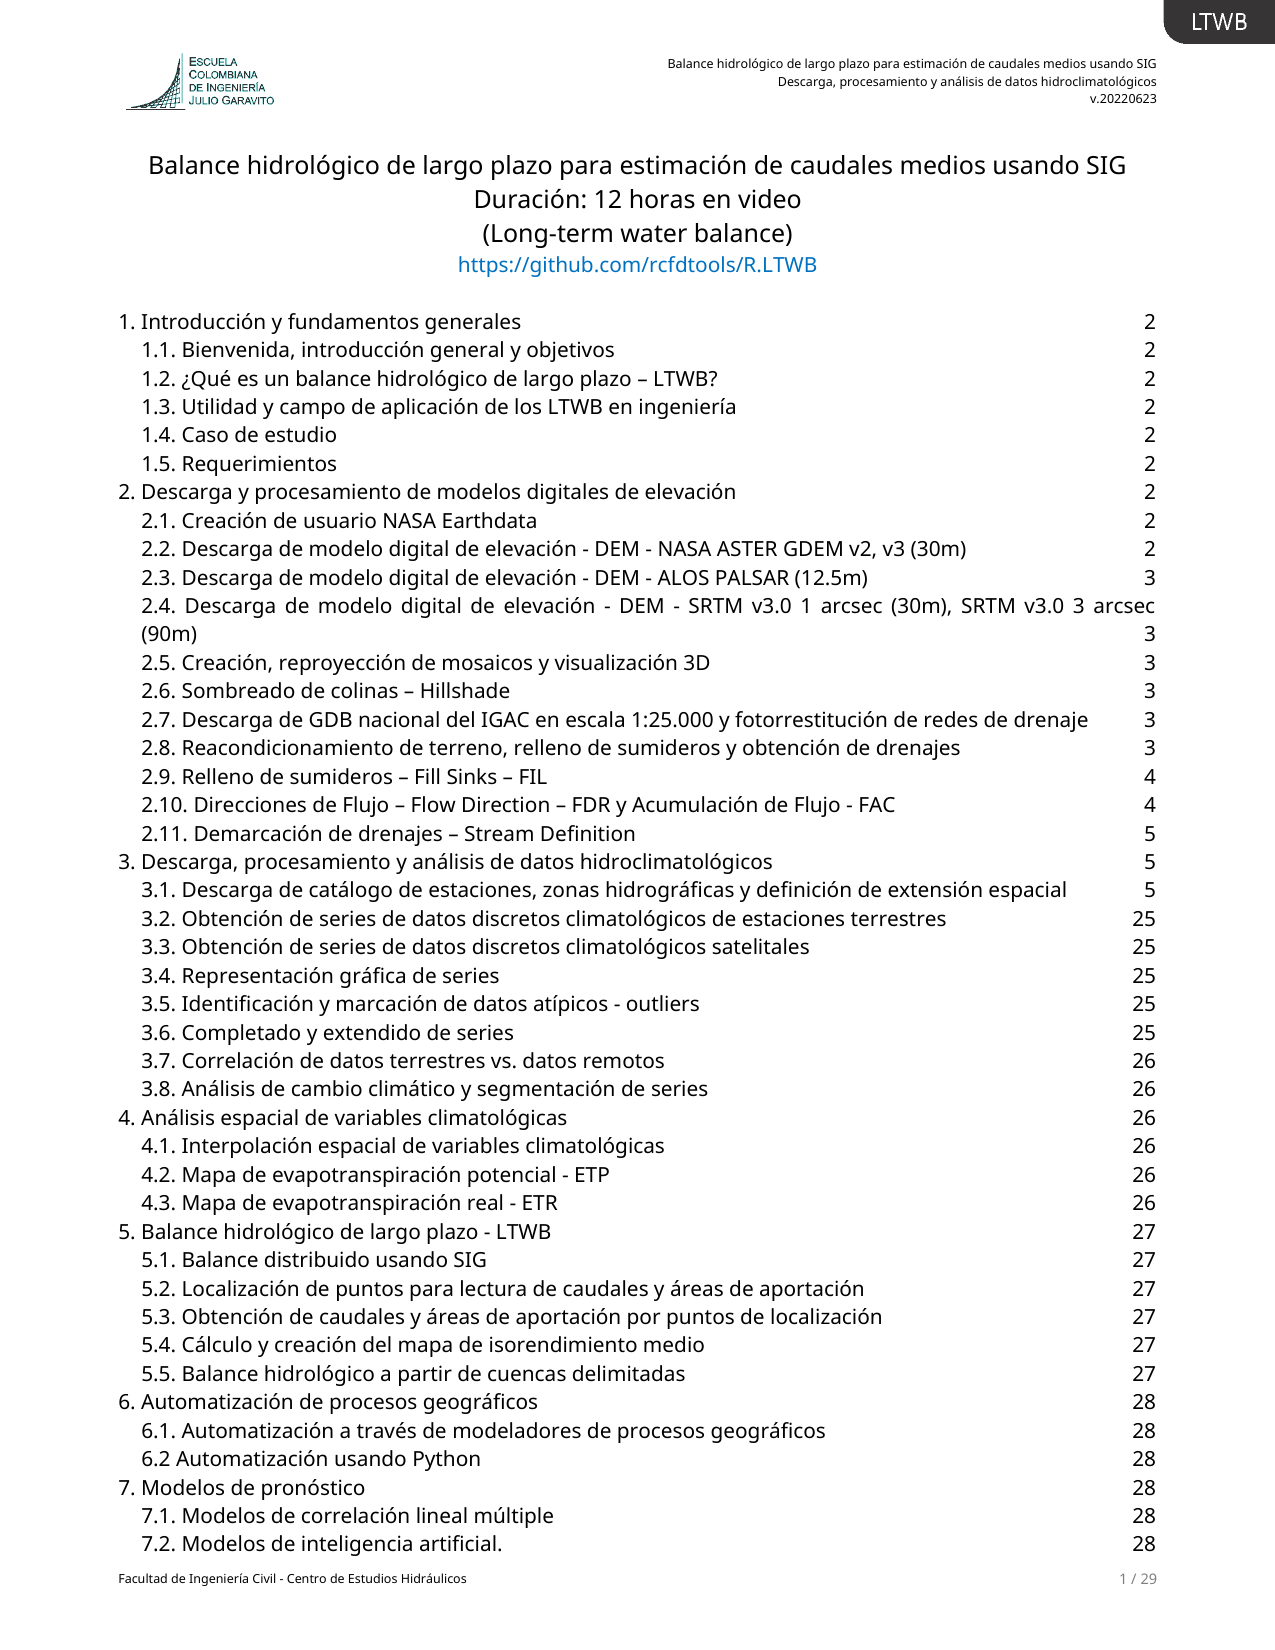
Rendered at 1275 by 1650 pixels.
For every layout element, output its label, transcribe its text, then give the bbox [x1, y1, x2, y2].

text 3.3. Obtención de series de datos discretos climatológicos satelitales 25 [141, 932, 1157, 961]
text 4. Análisis espacial de variables climatológicas 26 [118, 1103, 1157, 1131]
text 3.1. Descarga de catálogo de estaciones, zonas hidrográficas y definición de extensión espacial 5 [141, 876, 1157, 904]
text Balance hidrológico de largo plazo para estimación de caudales medios usando SIG [118, 148, 1157, 182]
text 3.5. Identificación y marcación de datos atípicos - outliers 25 [141, 989, 1157, 1018]
text 1.2. ¿Qué es un balance hidrológico de largo plazo – LTWB? 2 [141, 364, 1157, 392]
text 3.6. Completado y extendido de series 25 [141, 1018, 1157, 1046]
text 2.11. Demarcación de drenajes – Stream Definition 5 [141, 819, 1157, 847]
text 3. Descarga, procesamiento y análisis de datos hidroclimatológicos 5 [118, 847, 1157, 876]
text 7.1. Modelos de correlación lineal múltiple 28 [141, 1501, 1157, 1529]
text 2.8. Reacondicionamiento de terreno, relleno de sumideros y obtención de drenajes 3 [141, 733, 1157, 762]
text 3.8. Análisis de cambio climático y segmentación de series 26 [141, 1074, 1157, 1103]
text 2.1. Creación de usuario NASA Earthdata 2 [141, 506, 1157, 534]
text 7. Modelos de pronóstico 28 [118, 1473, 1157, 1501]
text 5.4. Cálculo y creación del mapa de isorendimiento medio 27 [141, 1331, 1157, 1359]
text 1.3. Utilidad y campo de aplicación de los LTWB en ingeniería 2 [141, 392, 1157, 421]
text 2.10. Direcciones de Flujo – Flow Direction – FDR y Acumulación de Flujo - FAC 4 [141, 790, 1157, 819]
text 1.1. Bienvenida, introducción general y objetivos 2 [141, 335, 1157, 364]
text 1. Introducción y fundamentos generales 2 [118, 307, 1157, 335]
text 2.5. Creación, reproyección de mosaicos y visualización 3D 3 [141, 648, 1157, 676]
text (Long-term water balance) [118, 216, 1157, 250]
text 5.2. Localización de puntos para lectura de caudales y áreas de aportación 27 [141, 1274, 1157, 1302]
text 3.4. Representación gráfica de series 25 [141, 961, 1157, 989]
text 2. Descarga y procesamiento de modelos digitales de elevación 2 [118, 477, 1157, 506]
text 2.3. Descarga de modelo digital de elevación - DEM - ALOS PALSAR (12.5m) 3 [141, 563, 1157, 591]
text 5.3. Obtención de caudales y áreas de aportación por puntos de localización 27 [141, 1302, 1157, 1331]
text 3.2. Obtención de series de datos discretos climatológicos de estaciones terrestres 25 [141, 904, 1157, 932]
text 6.2 Automatización usando Python 28 [141, 1444, 1157, 1473]
text 4.3. Mapa de evapotranspiración real - ETR 26 [141, 1188, 1157, 1217]
text https://github.com/rcfdtools/R.LTWB [118, 250, 1157, 278]
text 4.2. Mapa de evapotranspiración potencial - ETP 26 [141, 1160, 1157, 1188]
picture [118, 44, 282, 119]
text 6. Automatización de procesos geográficos 28 [118, 1387, 1157, 1416]
text 2.2. Descarga de modelo digital de elevación - DEM - NASA ASTER GDEM v2, v3 (30m) 2 [141, 534, 1157, 563]
text 5.1. Balance distribuido usando SIG 27 [141, 1245, 1157, 1274]
text 2.6. Sombreado de colinas – Hillshade 3 [141, 676, 1157, 705]
text 3.7. Correlación de datos terrestres vs. datos remotos 26 [141, 1046, 1157, 1074]
text 1.5. Requerimientos 2 [141, 449, 1157, 477]
text 1.4. Caso de estudio 2 [141, 421, 1157, 449]
text 2.7. Descarga de GDB nacional del IGAC en escala 1:25.000 y fotorrestitución de redes de drenaje 3 [141, 705, 1157, 733]
text 5. Balance hidrológico de largo plazo - LTWB 27 [118, 1217, 1157, 1245]
text Duración: 12 horas en video [118, 182, 1157, 216]
text 2.4. Descarga de modelo digital de elevación - DEM - SRTM v3.0 1 arcsec (30m), SRTM v3.0 3 arcsec (90m) 3 [141, 591, 1157, 648]
text 2.9. Relleno de sumideros – Fill Sinks – FIL 4 [141, 762, 1157, 790]
picture [1163, 0, 1275, 44]
text 4.1. Interpolación espacial de variables climatológicas 26 [141, 1131, 1157, 1160]
text 5.5. Balance hidrológico a partir de cuencas delimitadas 27 [141, 1359, 1157, 1387]
text 6.1. Automatización a través de modeladores de procesos geográficos 28 [141, 1416, 1157, 1444]
text 7.2. Modelos de inteligencia artificial. 28 [141, 1529, 1157, 1558]
